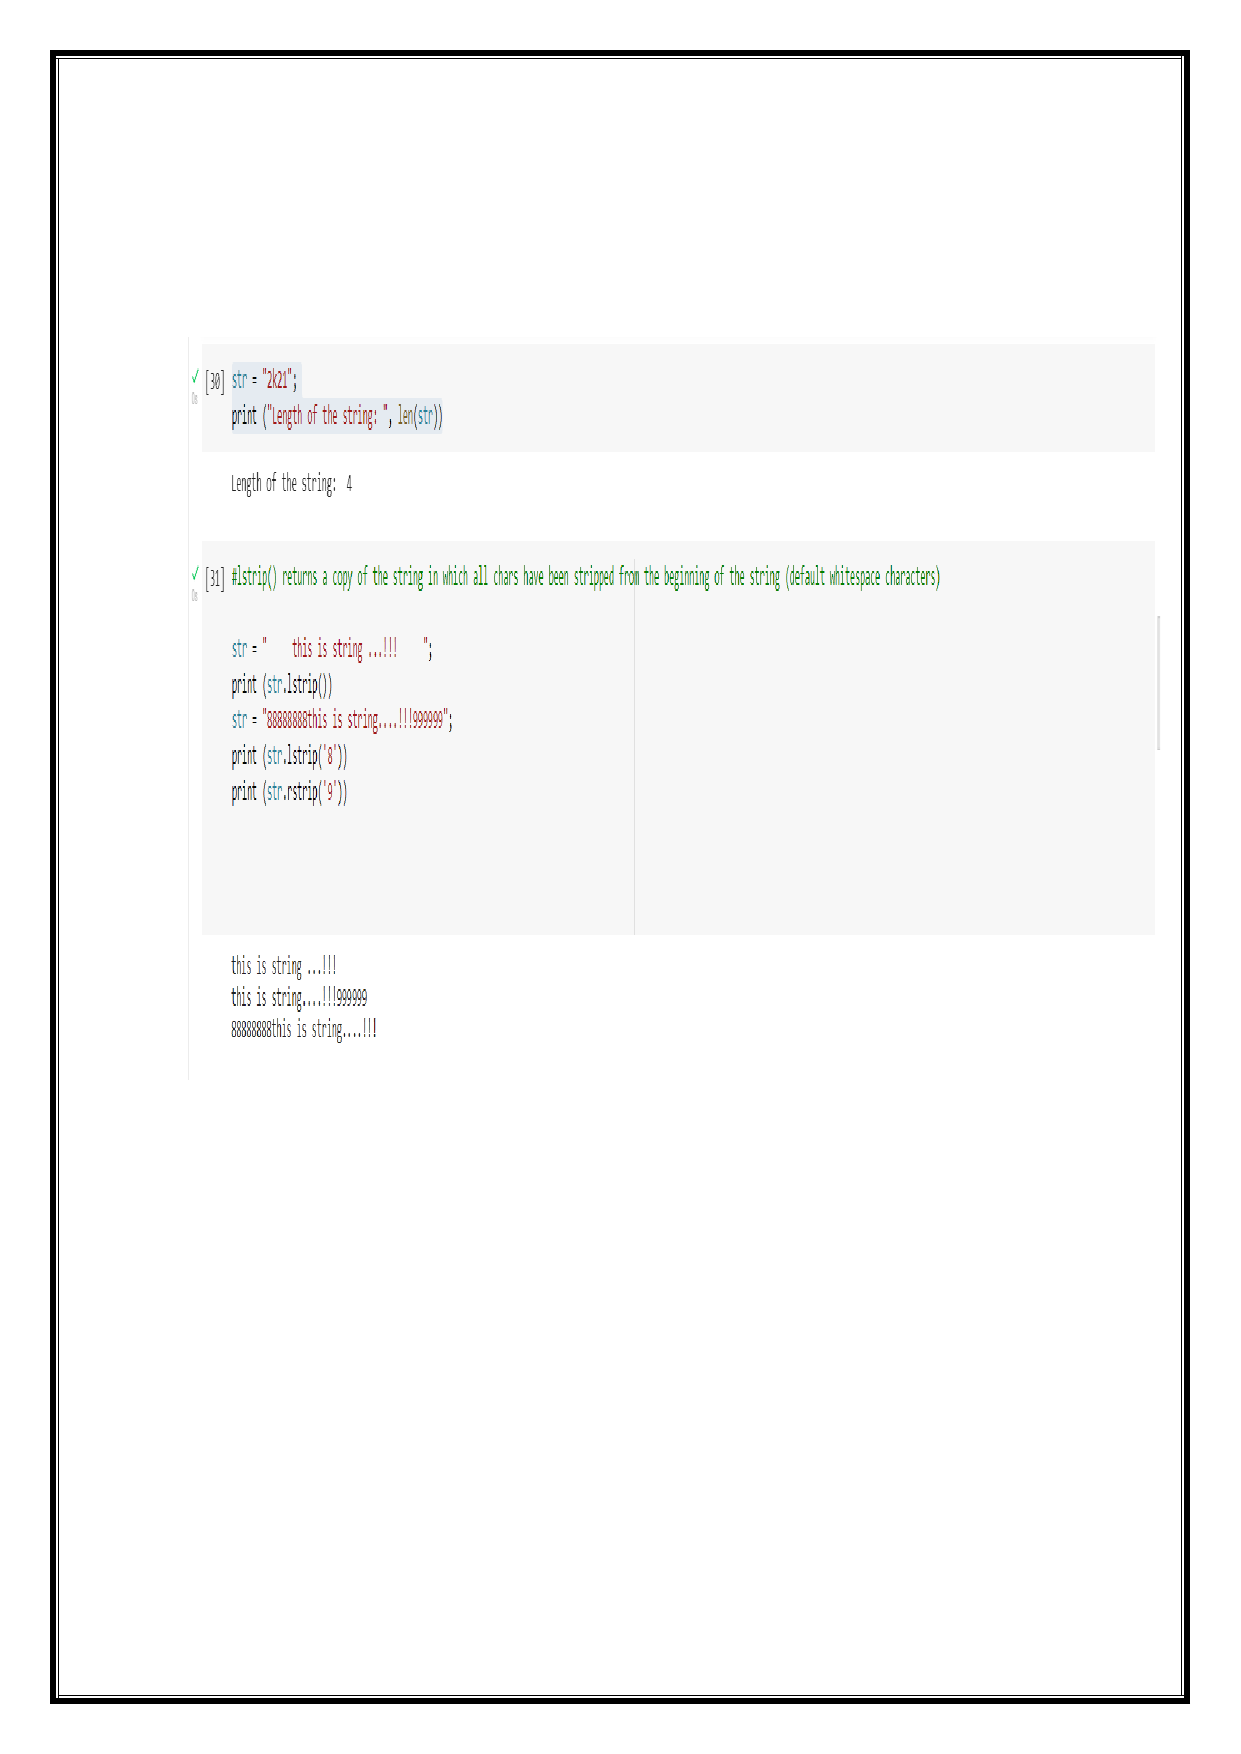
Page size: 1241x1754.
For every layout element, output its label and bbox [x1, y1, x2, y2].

picture [187, 337, 1160, 1080]
